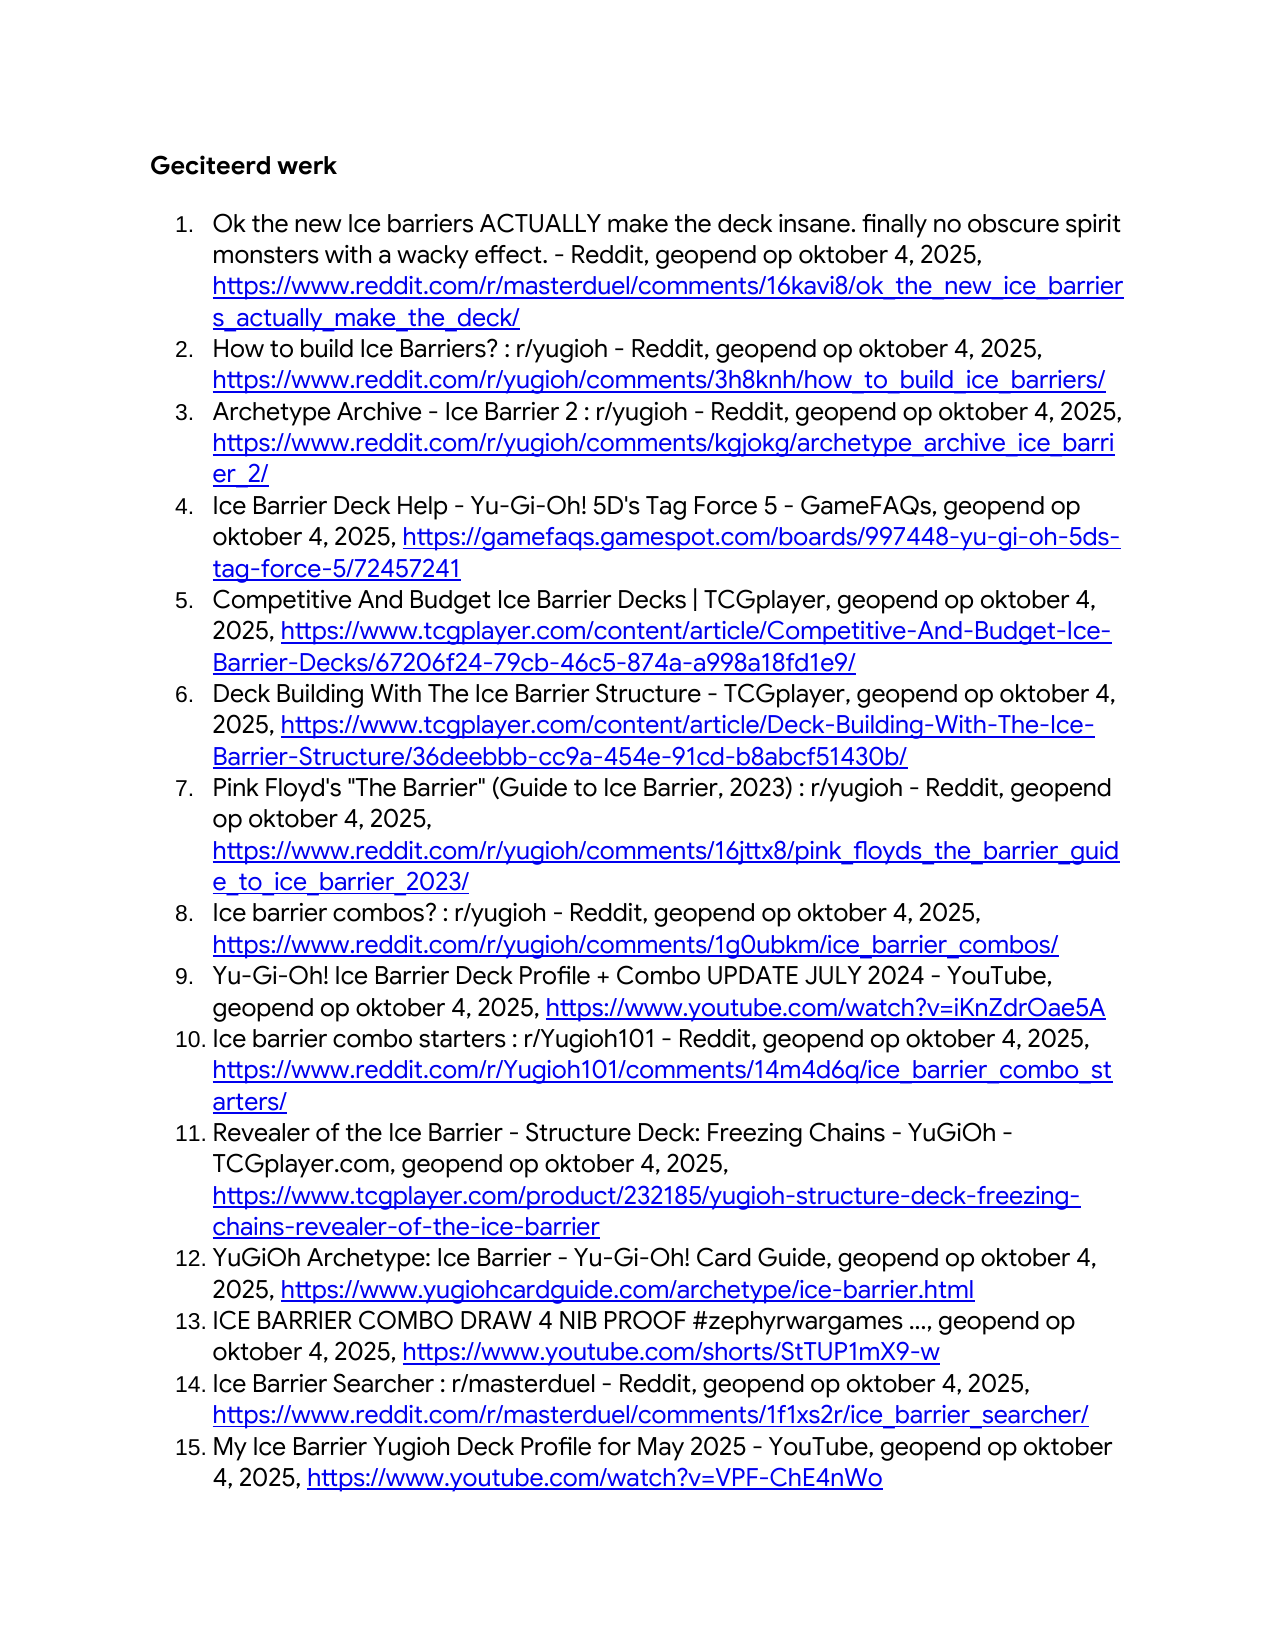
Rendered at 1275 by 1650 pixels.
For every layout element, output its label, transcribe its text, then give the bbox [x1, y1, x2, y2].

subtitle Geciteerd werk [150, 150, 1125, 181]
list Pink Floyd's "The Barrier" (Guide to Ice Barrier, 2023) : r/yugioh - Reddit, geopend op oktober 4, 2025, https://www.reddit.com/r/yugioh/comments/16jttx8/pink_floyds_the_barrier_guide_to_ice_barrier_2023/ [175, 772, 1125, 898]
list Ice barrier combo starters : r/Yugioh101 - Reddit, geopend op oktober 4, 2025, https://www.reddit.com/r/Yugioh101/comments/14m4d6q/ice_barrier_combo_starters/ [175, 1023, 1125, 1117]
list My Ice Barrier Yugioh Deck Profile for May 2025 - YouTube, geopend op oktober 4, 2025, https://www.youtube.com/watch?v=VPF-ChE4nWo [175, 1431, 1125, 1493]
list Ice Barrier Searcher : r/masterduel - Reddit, geopend op oktober 4, 2025, https://www.reddit.com/r/masterduel/comments/1f1xs2r/ice_barrier_searcher/ [175, 1368, 1125, 1431]
list Ice barrier combos? : r/yugioh - Reddit, geopend op oktober 4, 2025, https://www.reddit.com/r/yugioh/comments/1g0ubkm/ice_barrier_combos/ [175, 898, 1125, 960]
list Archetype Archive - Ice Barrier 2 : r/yugioh - Reddit, geopend op oktober 4, 2025, https://www.reddit.com/r/yugioh/comments/kgjokg/archetype_archive_ice_barrier_2/ [175, 396, 1125, 490]
list How to build Ice Barriers? : r/yugioh - Reddit, geopend op oktober 4, 2025, https://www.reddit.com/r/yugioh/comments/3h8knh/how_to_build_ice_barriers/ [175, 333, 1125, 396]
list YuGiOh Archetype: Ice Barrier - Yu-Gi-Oh! Card Guide, geopend op oktober 4, 2025, https://www.yugiohcardguide.com/archetype/ice-barrier.html [175, 1243, 1125, 1305]
list Ok the new Ice barriers ACTUALLY make the deck insane. finally no obscure spirit monsters with a wacky effect. - Reddit, geopend op oktober 4, 2025, https://www.reddit.com/r/masterduel/comments/16kavi8/ok_the_new_ice_barriers_actually_make_the_deck/ [175, 208, 1125, 333]
list ICE BARRIER COMBO DRAW 4 NIB PROOF #zephyrwargames ..., geopend op oktober 4, 2025, https://www.youtube.com/shorts/StTUP1mX9-w [175, 1305, 1125, 1368]
list Revealer of the Ice Barrier - Structure Deck: Freezing Chains - YuGiOh - TCGplayer.com, geopend op oktober 4, 2025, https://www.tcgplayer.com/product/232185/yugioh-structure-deck-freezing-chains-revealer-of-the-ice-barrier [175, 1117, 1125, 1243]
list Deck Building With The Ice Barrier Structure - TCGplayer, geopend op oktober 4, 2025, https://www.tcgplayer.com/content/article/Deck-Building-With-The-Ice-Barrier-Structure/36deebbb-cc9a-454e-91cd-b8abcf51430b/ [175, 678, 1125, 772]
list Ice Barrier Deck Help - Yu-Gi-Oh! 5D's Tag Force 5 - GameFAQs, geopend op oktober 4, 2025, https://gamefaqs.gamespot.com/boards/997448-yu-gi-oh-5ds-tag-force-5/72457241 [175, 490, 1125, 584]
list Yu-Gi-Oh! Ice Barrier Deck Profile + Combo UPDATE JULY 2024 - YouTube, geopend op oktober 4, 2025, https://www.youtube.com/watch?v=iKnZdrOae5A [175, 960, 1125, 1023]
list Competitive And Budget Ice Barrier Decks | TCGplayer, geopend op oktober 4, 2025, https://www.tcgplayer.com/content/article/Competitive-And-Budget-Ice-Barrier-Decks/67206f24-79cb-46c5-874a-a998a18fd1e9/ [175, 584, 1125, 678]
